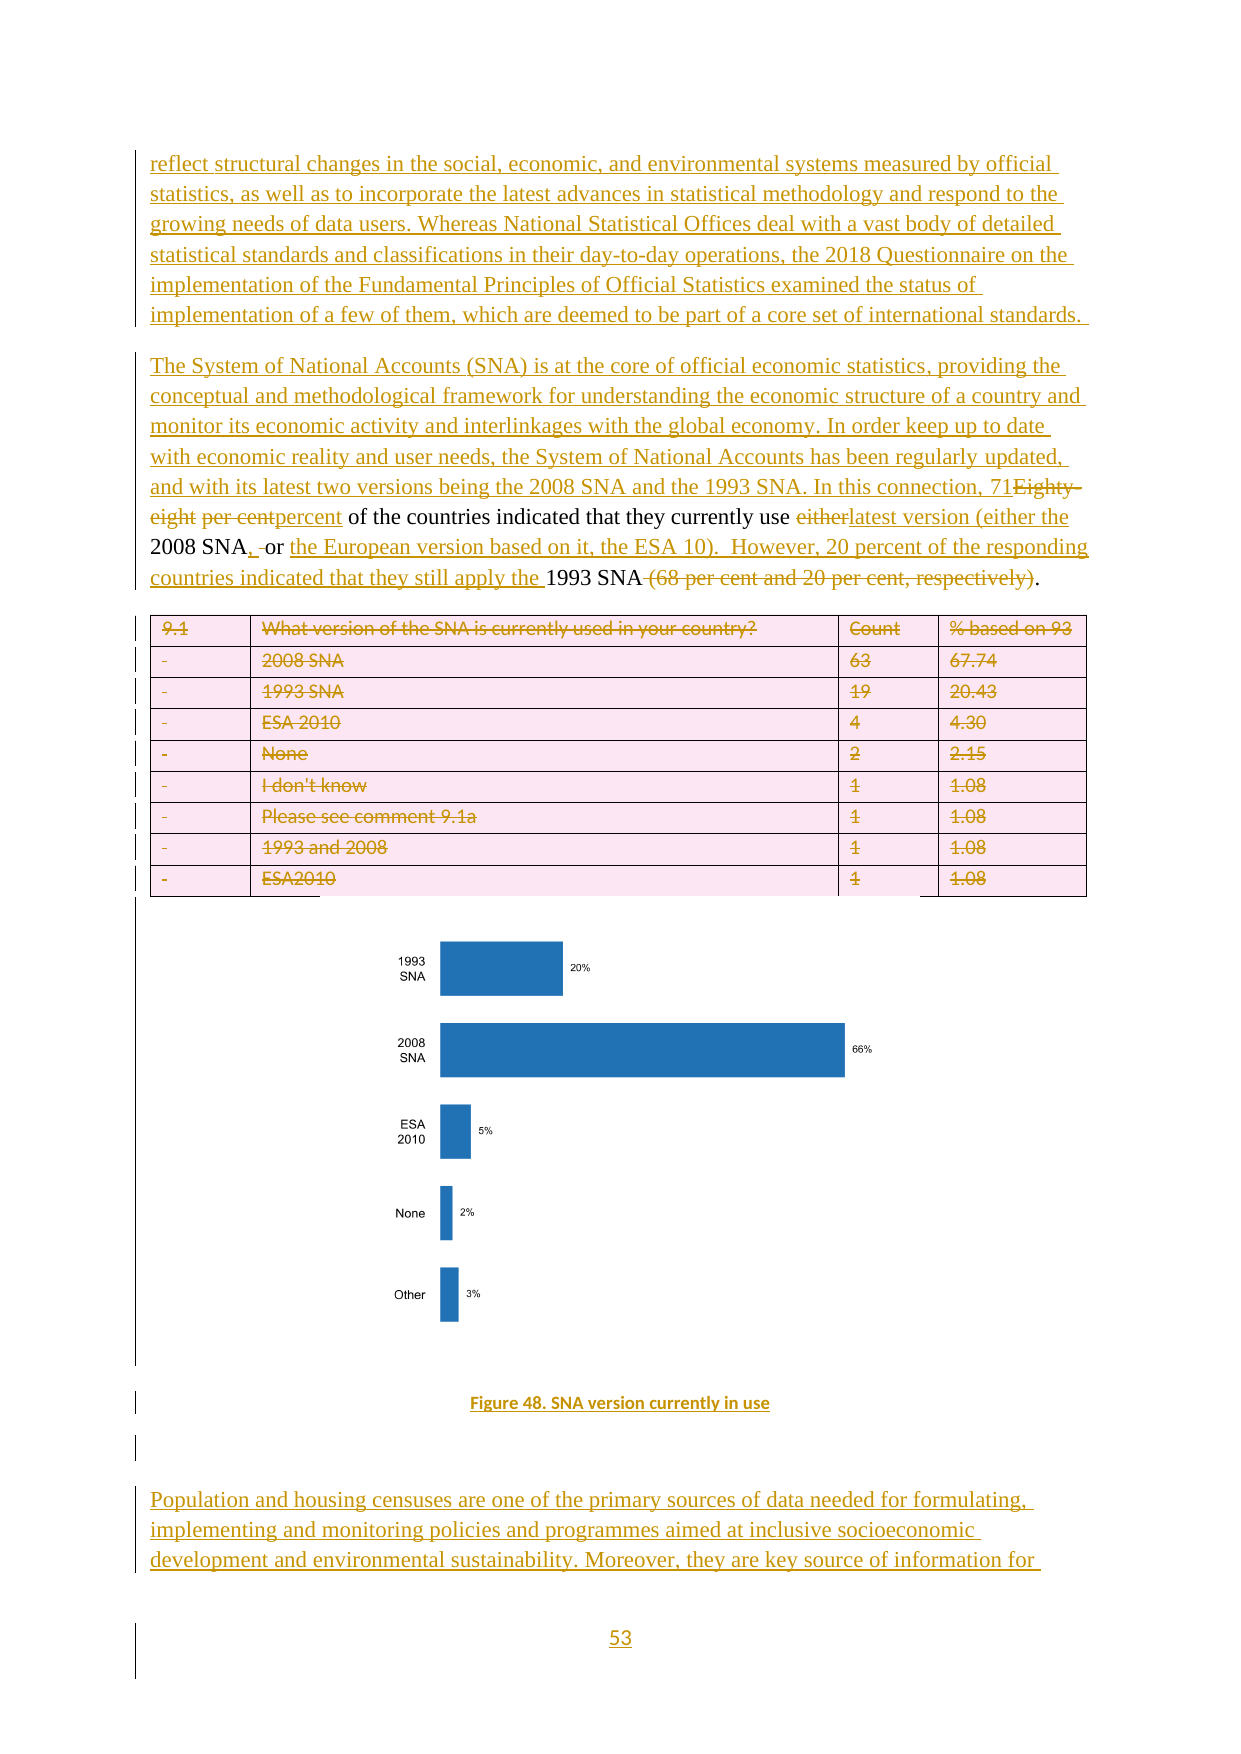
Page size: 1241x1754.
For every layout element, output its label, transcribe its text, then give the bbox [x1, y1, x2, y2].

text of the countries indicated that they currently use 2008 SNAor 1993 SNA. [150, 352, 1090, 590]
picture [320, 896, 920, 1367]
